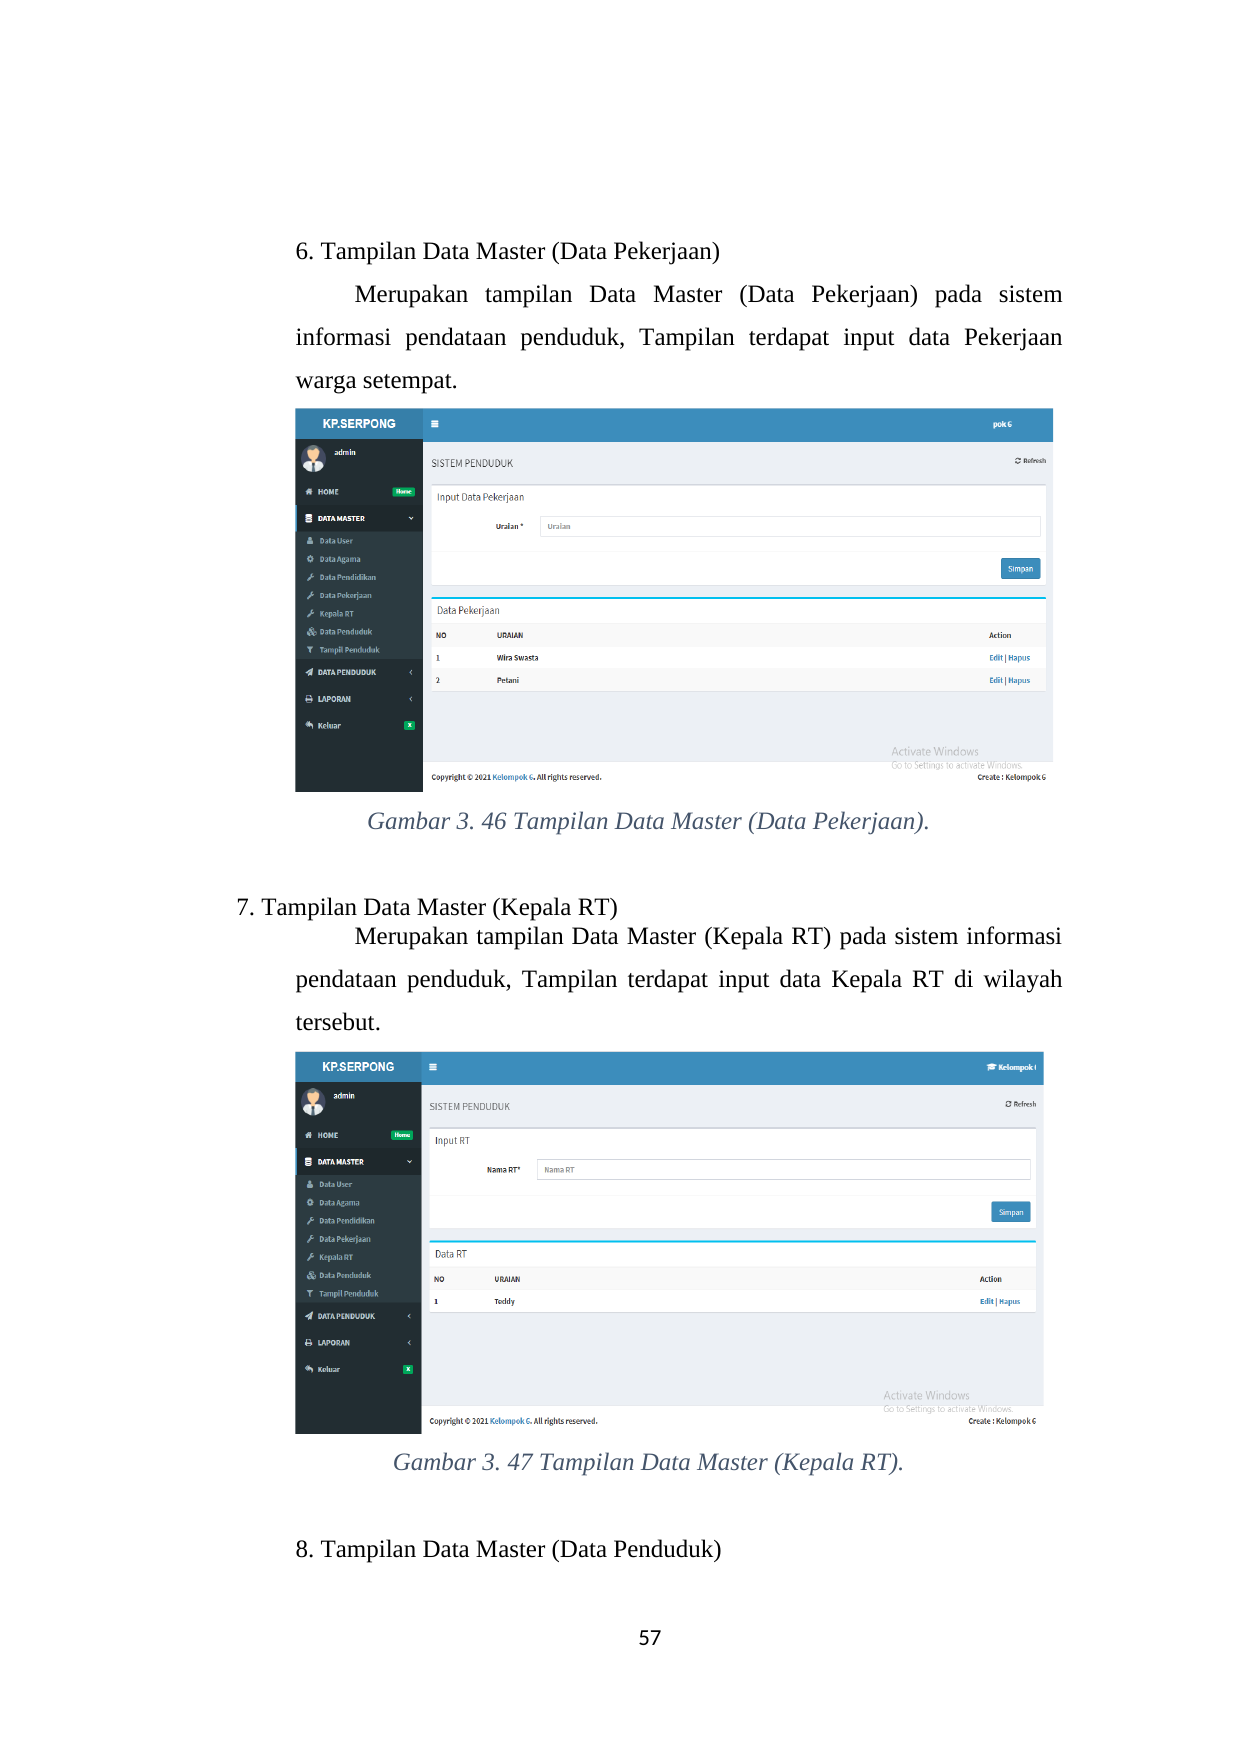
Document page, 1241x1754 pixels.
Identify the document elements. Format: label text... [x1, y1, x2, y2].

text 8. Tampilan Data Master (Data Penduduk) [295, 1534, 1063, 1562]
text 7. Tampilan Data Master (Kepala RT) [236, 892, 1063, 921]
text Merupakan tampilan Data Master (Data Pekerjaan) pada sistem informasi pendataan penduduk, Tampilan terdapat input data Pekerjaan warga setempat. [295, 279, 1063, 394]
picture [295, 1050, 1044, 1434]
text Merupakan tampilan Data Master (Kepala RT) pada sistem informasi pendataan penduduk, Tampilan terdapat input data Kepala RT di wilayah tersebut. [295, 921, 1063, 1036]
picture [295, 408, 1054, 792]
text 6. Tampilan Data Master (Data Pekerjaan) [295, 236, 1063, 265]
